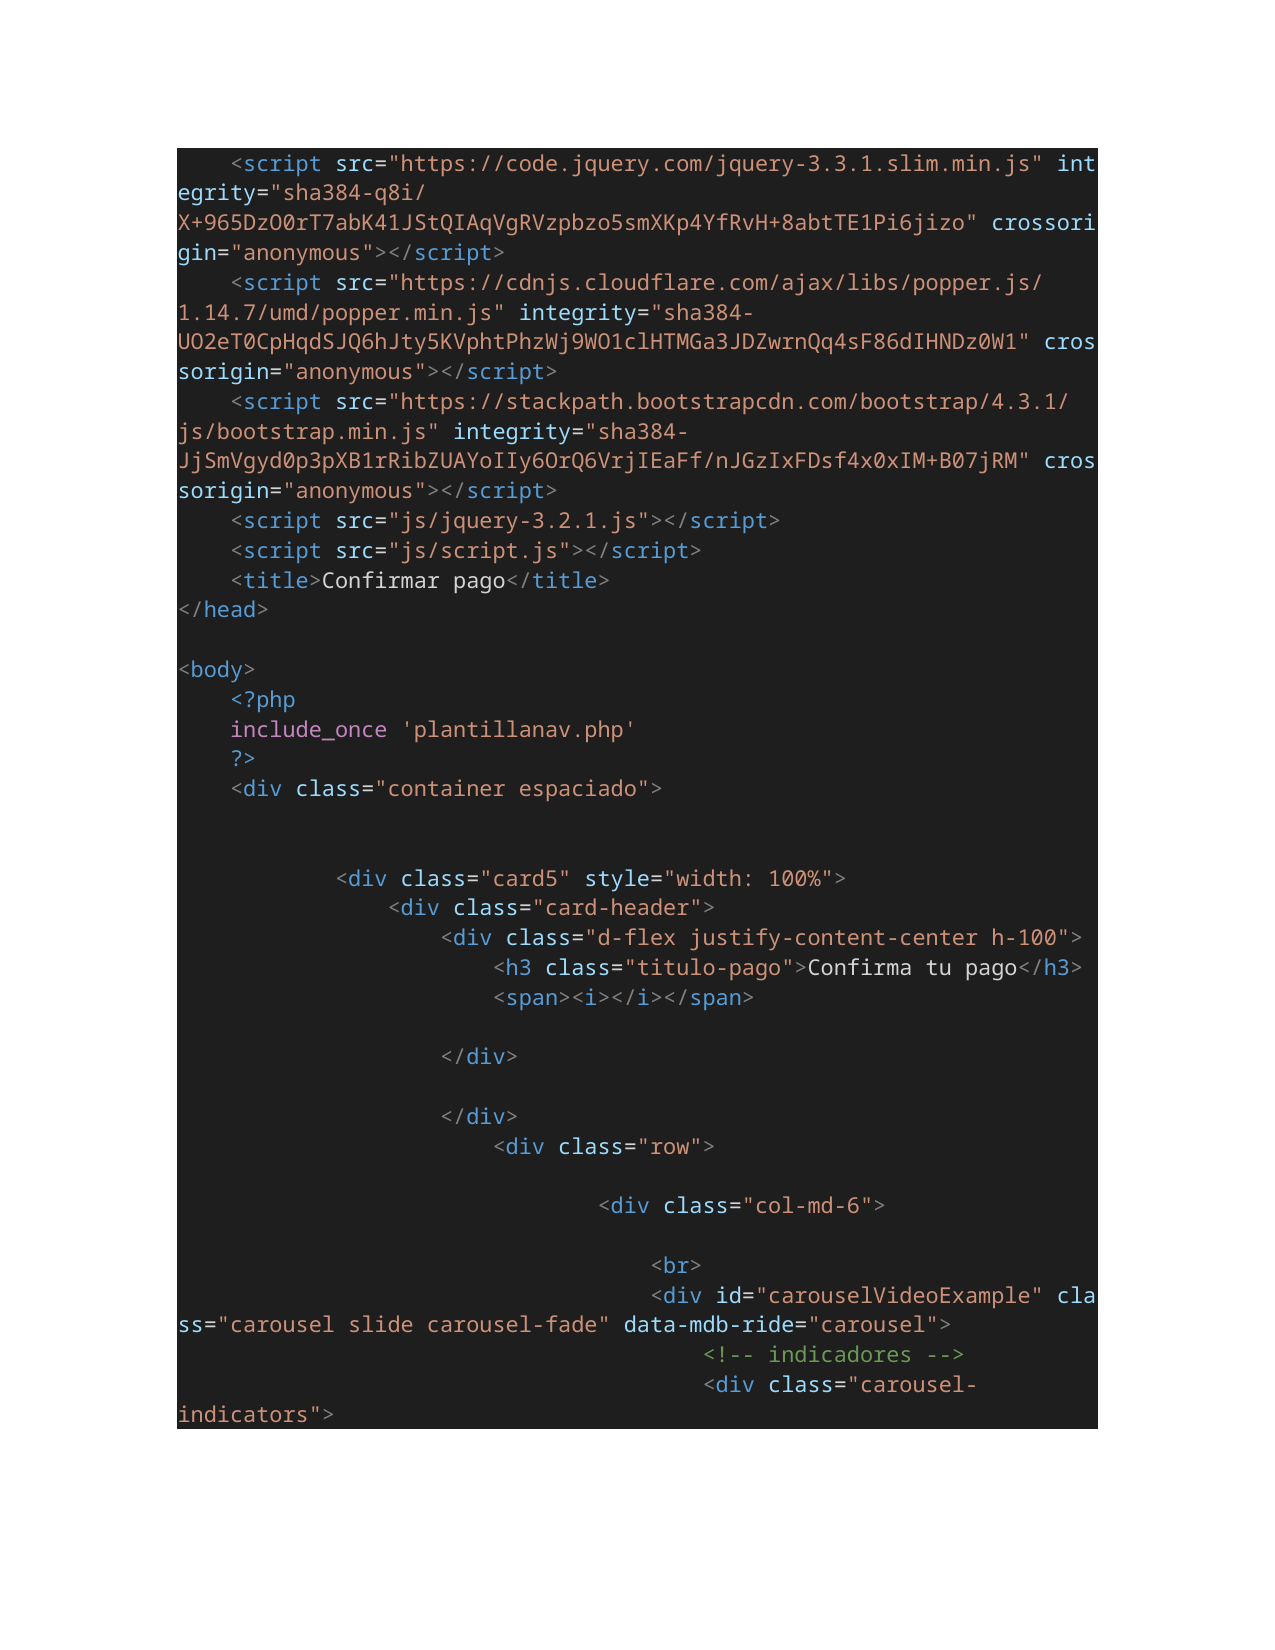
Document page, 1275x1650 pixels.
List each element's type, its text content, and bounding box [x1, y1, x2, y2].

text <script src="https://cdnjs.cloudflare.com/ajax/libs/popper.js/1.14.7/umd/popper.min.js" integrity="sha384-UO2eT0CpHqdSJQ6hJty5KVphtPhzWj9WO1clHTMGa3JDZwrnQq4sF86dIHNDz0W1" crossorigin="anonymous"></script> [177, 267, 1098, 386]
text <div class="col-md-6"> [177, 1190, 1098, 1250]
text include_once 'plantillanav.php' [177, 714, 1098, 743]
text <br> [177, 1250, 1098, 1280]
text <div class="d-flex justify-content-center h-100"> [177, 922, 1098, 952]
text <?php [177, 684, 1098, 714]
text <span><i></i></span> [177, 982, 1098, 1041]
text ?> [177, 743, 1098, 773]
text <!-- indicadores --> [177, 1339, 1098, 1369]
text <title>Confirmar pago</title> [177, 565, 1098, 594]
text <script src="https://code.jquery.com/jquery-3.3.1.slim.min.js" integrity="sha384-q8i/X+965DzO0rT7abK41JStQIAqVgRVzpbzo5smXKp4YfRvH+8abtTE1Pi6jizo" crossorigin="anonymous"></script> [177, 148, 1098, 267]
text <div class="card-header"> [177, 892, 1098, 922]
text <div class="card5" style="width: 100%"> [177, 863, 1098, 892]
text </div> [177, 1041, 1098, 1071]
text <script src="js/script.js"></script> [177, 535, 1098, 565]
text </div> [177, 1101, 1098, 1131]
text <div class="carousel-indicators"> [177, 1369, 1098, 1429]
text <script src="https://stackpath.bootstrapcdn.com/bootstrap/4.3.1/js/bootstrap.min.js" integrity="sha384-JjSmVgyd0p3pXB1rRibZUAYoIIy6OrQ6VrjIEaFf/nJGzIxFDsf4x0xIM+B07jRM" crossorigin="anonymous"></script> [177, 386, 1098, 505]
text </head> [177, 594, 1098, 624]
text <h3 class="titulo-pago">Confirma tu pago</h3> [177, 952, 1098, 982]
text <div class="container espaciado"> [177, 773, 1098, 803]
text <script src="js/jquery-3.2.1.js"></script> [177, 505, 1098, 535]
text <body> [177, 654, 1098, 684]
text <div id="carouselVideoExample" class="carousel slide carousel-fade" data-mdb-ride="carousel"> [177, 1280, 1098, 1339]
text <div class="row"> [177, 1131, 1098, 1161]
